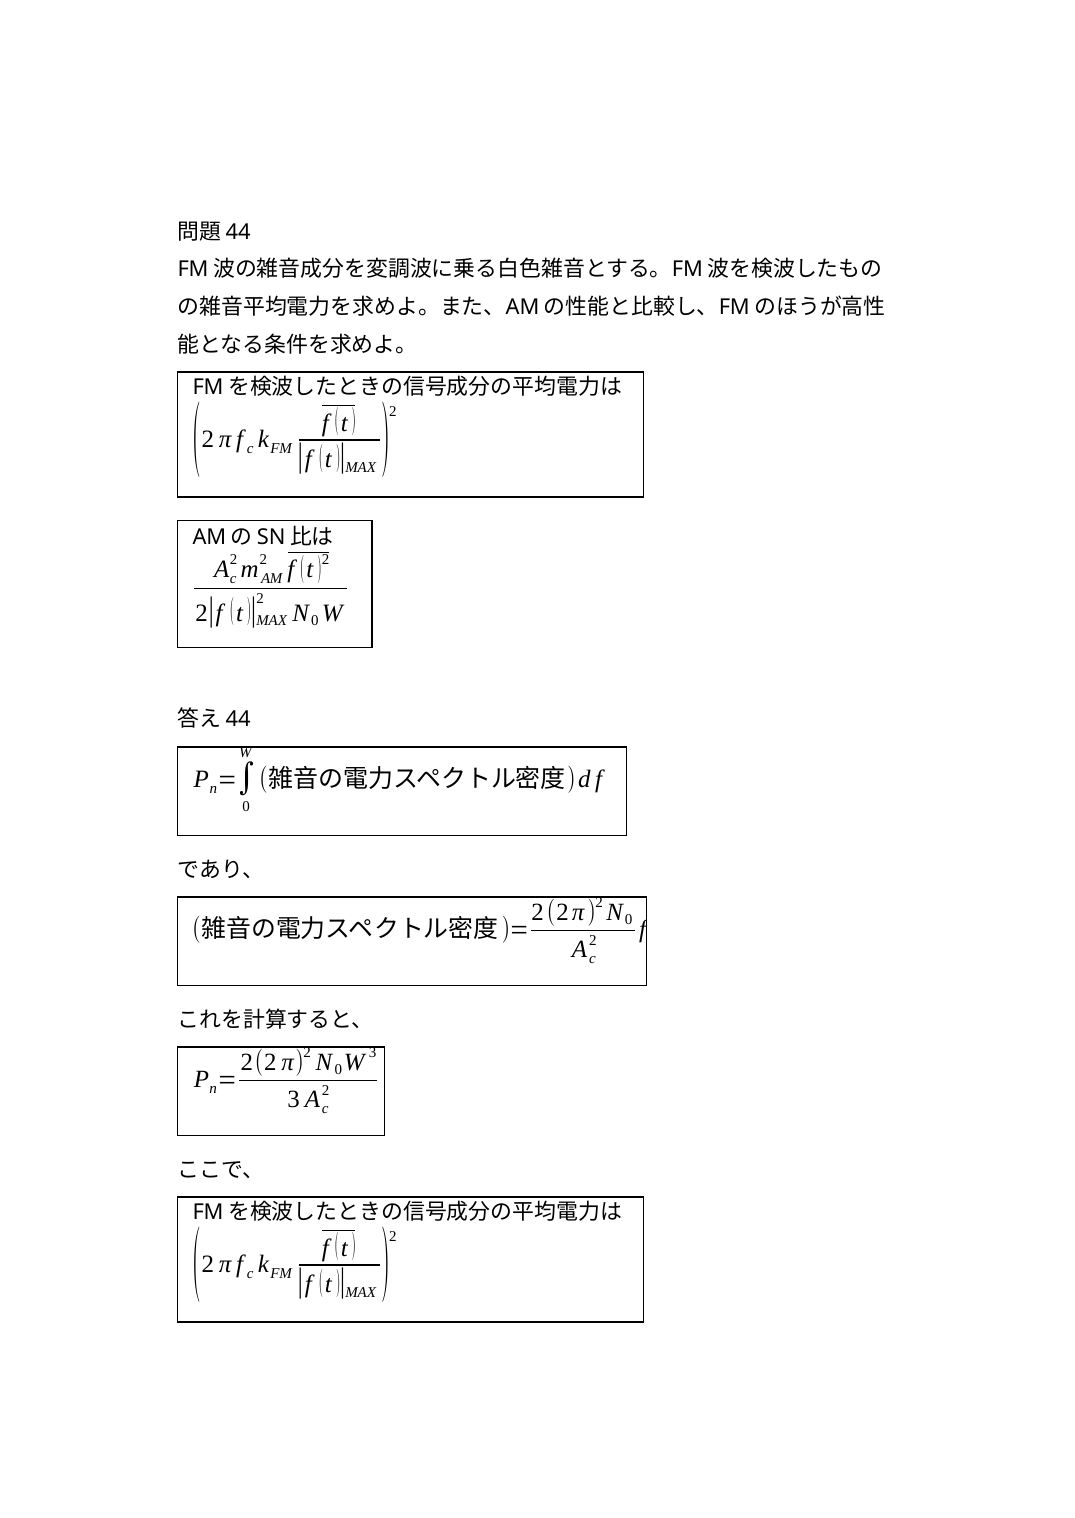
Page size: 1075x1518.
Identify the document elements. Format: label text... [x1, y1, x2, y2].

text であり、 [177, 849, 898, 886]
text 答え44 [177, 699, 898, 736]
text 問題44 [177, 211, 898, 249]
text これを計算すると、 [177, 999, 898, 1036]
text FM波の雑音成分を変調波に乗る白色雑音とする。FM波を検波したものの雑音平均電力を求めよ。また、AMの性能と比較し、FMのほうが高性能となる条件を求めよ。 [177, 249, 898, 361]
text ここで、 [177, 1149, 898, 1186]
